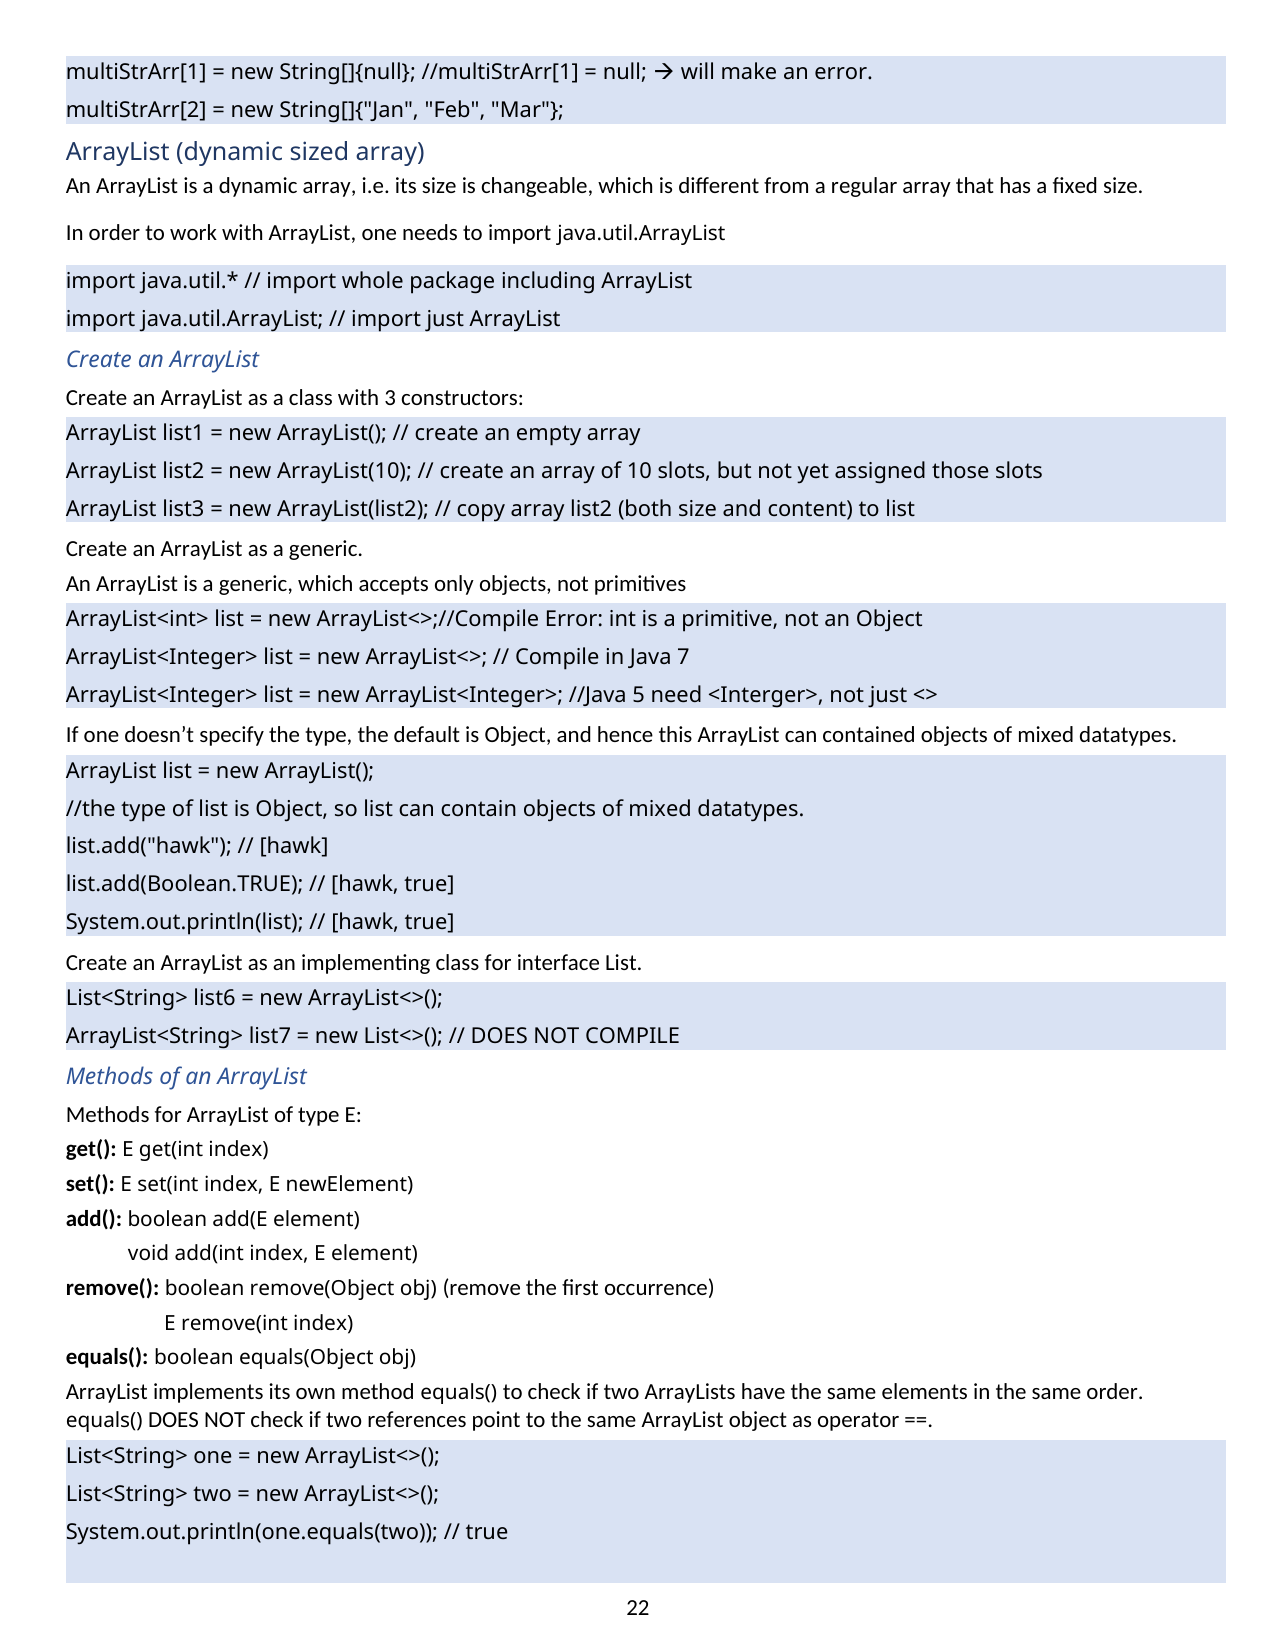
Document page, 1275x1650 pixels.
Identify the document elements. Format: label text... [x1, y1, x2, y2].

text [66, 1516, 1226, 1546]
text list.add(Boolean.TRUE); // [hawk, true] [66, 868, 1226, 898]
subtitle Methods of an ArrayList [66, 1060, 1209, 1091]
text ArrayList<String> list7 = new List<>(); // DOES NOT COMPILE [66, 1020, 1226, 1050]
text import java.util.ArrayList; // import just ArrayList [66, 303, 1226, 332]
text //the type of list is Object, so list can contain objects of mixed datatypes. [66, 793, 1226, 822]
text ArrayList implements its own method equals() to check if two ArrayLists have the same elements in the same order. equals() DOES NOT check if two references point to the same ArrayList object as operator ==. [66, 1377, 1209, 1434]
text In order to work with ArrayList, one needs to import java.util.ArrayList [66, 218, 1209, 246]
text list.add("hawk"); // [hawk] [66, 831, 1226, 860]
text Create an ArrayList as a class with 3 constructors: [66, 383, 1209, 411]
text void add(int index, E element) [66, 1238, 1209, 1267]
text System.out.println(list); // [hawk, true] [66, 906, 1226, 936]
text List<String> one = new ArrayList<>(); [66, 1440, 1226, 1470]
text ArrayList<int> list = new ArrayList<>;//Compile Error: int is a primitive, not an Object [66, 603, 1226, 633]
text Create an ArrayList as an implementing class for interface List. [66, 948, 1209, 976]
text add(): boolean add(E element) [66, 1204, 1209, 1232]
text E remove(int index) [66, 1308, 1209, 1336]
text multiStrArr[2] = new String[]{"Jan", "Feb", "Mar"}; [66, 94, 1226, 124]
text List<String> list6 = new ArrayList<>(); [66, 982, 1226, 1012]
text ArrayList list1 = new ArrayList(); // create an empty array [66, 417, 1226, 447]
text get(): E get(int index) [66, 1134, 1209, 1163]
text Methods for ArrayList of type E: [66, 1100, 1209, 1128]
text set(): E set(int index, E newElement) [66, 1169, 1209, 1197]
text equals(): boolean equals(Object obj) [66, 1342, 1209, 1371]
text ArrayList list2 = new ArrayList(10); // create an array of 10 slots, but not yet assigned those slots [66, 455, 1226, 484]
subtitle ArrayList (dynamic sized array) [66, 134, 1209, 168]
text remove(): boolean remove(Object obj) (remove the first occurrence) [66, 1273, 1209, 1302]
text Create an ArrayList as a generic. [66, 534, 1209, 562]
text If one doesn’t specify the type, the default is Object, and hence this ArrayList can contained objects of mixed datatypes. [66, 721, 1209, 749]
text multiStrArr[1] = new String[]{null}; //multiStrArr[1] = null; will make an error. [66, 56, 1226, 86]
text List<String> two = new ArrayList<>(); [66, 1478, 1226, 1508]
text ArrayList list3 = new ArrayList(list2); // copy array list2 (both size and content) to list [66, 492, 1226, 522]
text import java.util.* // import whole package including ArrayList [66, 265, 1226, 295]
text An ArrayList is a generic, which accepts only objects, not primitives [66, 569, 1209, 597]
text ArrayList<Integer> list = new ArrayList<Integer>; //Java 5 need <Interger>, not just <> [66, 679, 1226, 708]
text ArrayList list = new ArrayList(); [66, 755, 1226, 785]
text An ArrayList is a dynamic array, i.e. its size is changeable, which is different from a regular array that has a fixed size. [66, 171, 1209, 199]
text ArrayList<Integer> list = new ArrayList<>; // Compile in Java 7 [66, 641, 1226, 671]
subtitle Create an ArrayList [66, 343, 1209, 374]
